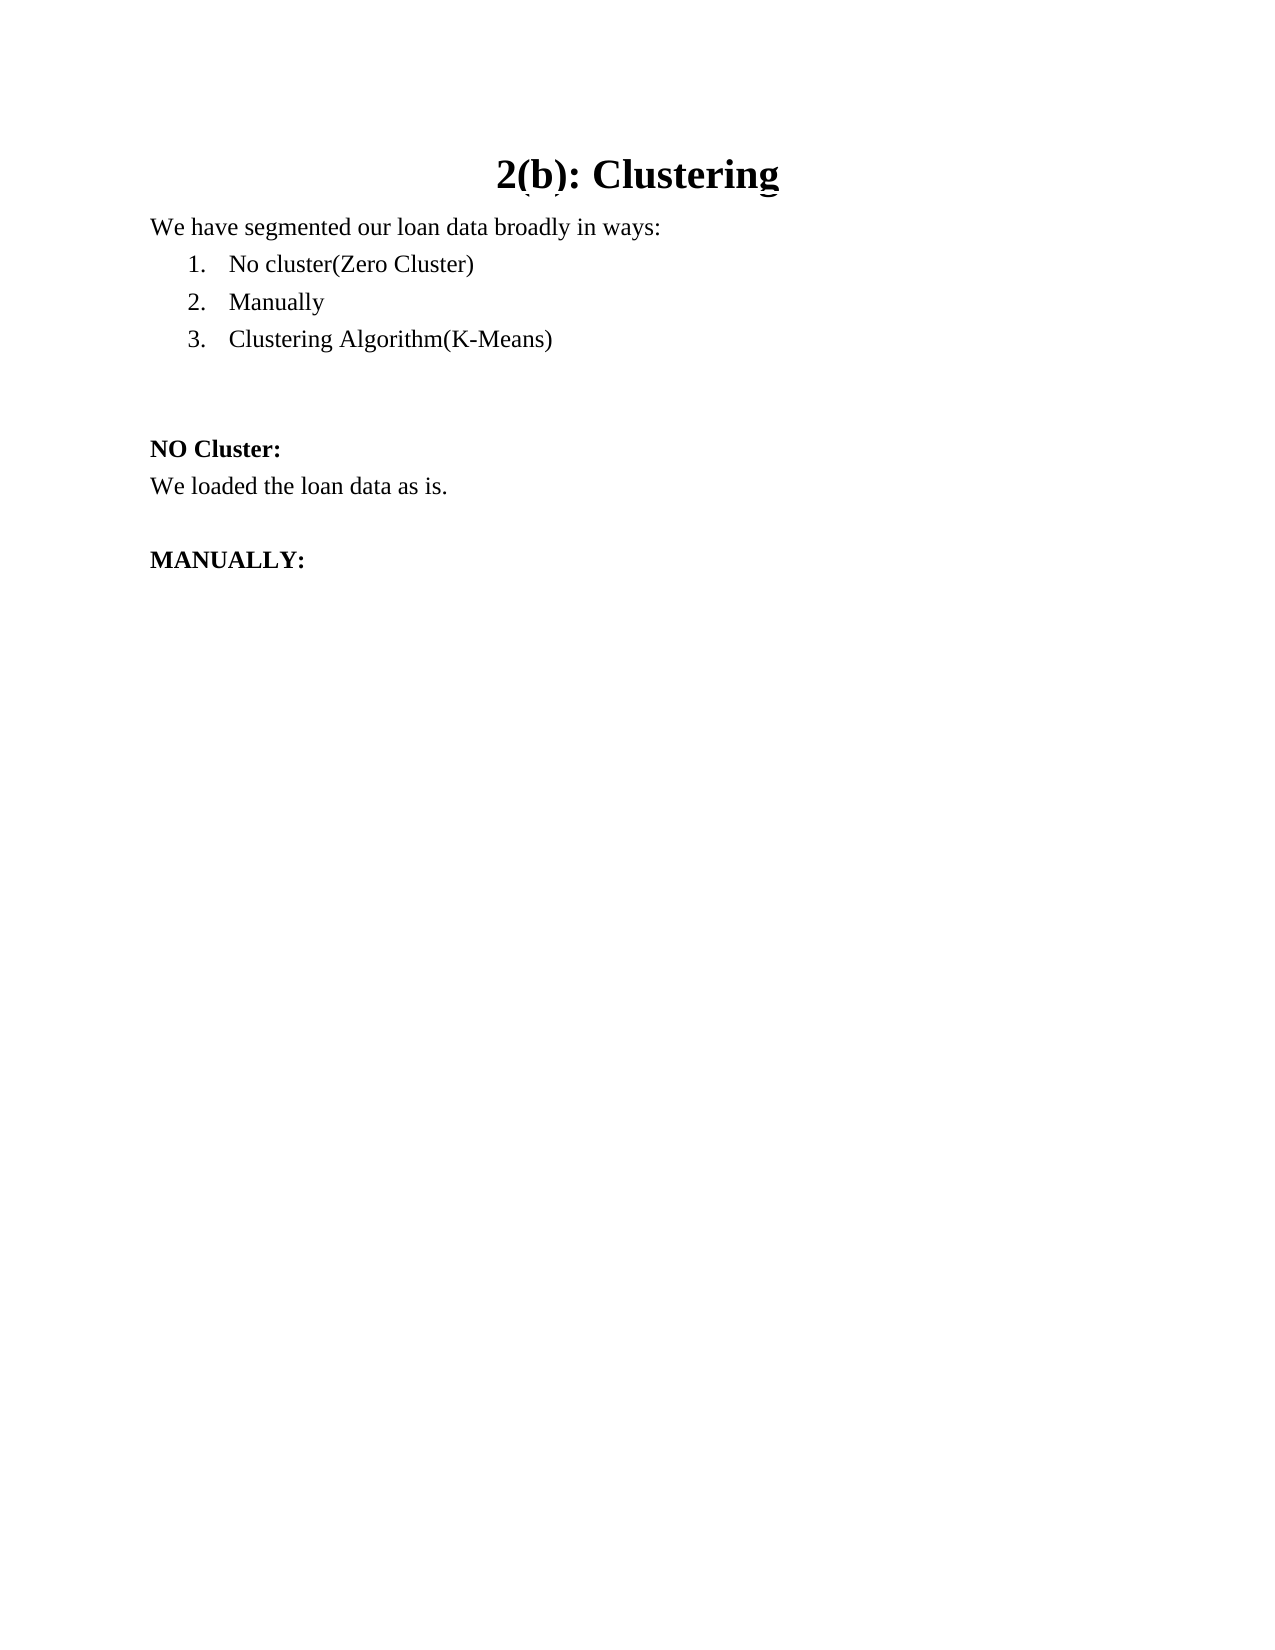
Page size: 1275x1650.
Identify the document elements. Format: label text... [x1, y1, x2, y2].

list Clustering Algorithm(K-Means) [187, 324, 1125, 353]
text NO Cluster: [150, 434, 1125, 462]
list Manually [187, 287, 1125, 316]
text We have segmented our loan data broadly in ways: [150, 212, 1125, 241]
text MANUALLY: [150, 546, 1125, 574]
list No cluster(Zero Cluster) [187, 249, 1125, 278]
text We loaded the loan data as is. [150, 471, 1125, 500]
text 2(b): Clustering [150, 150, 1125, 198]
